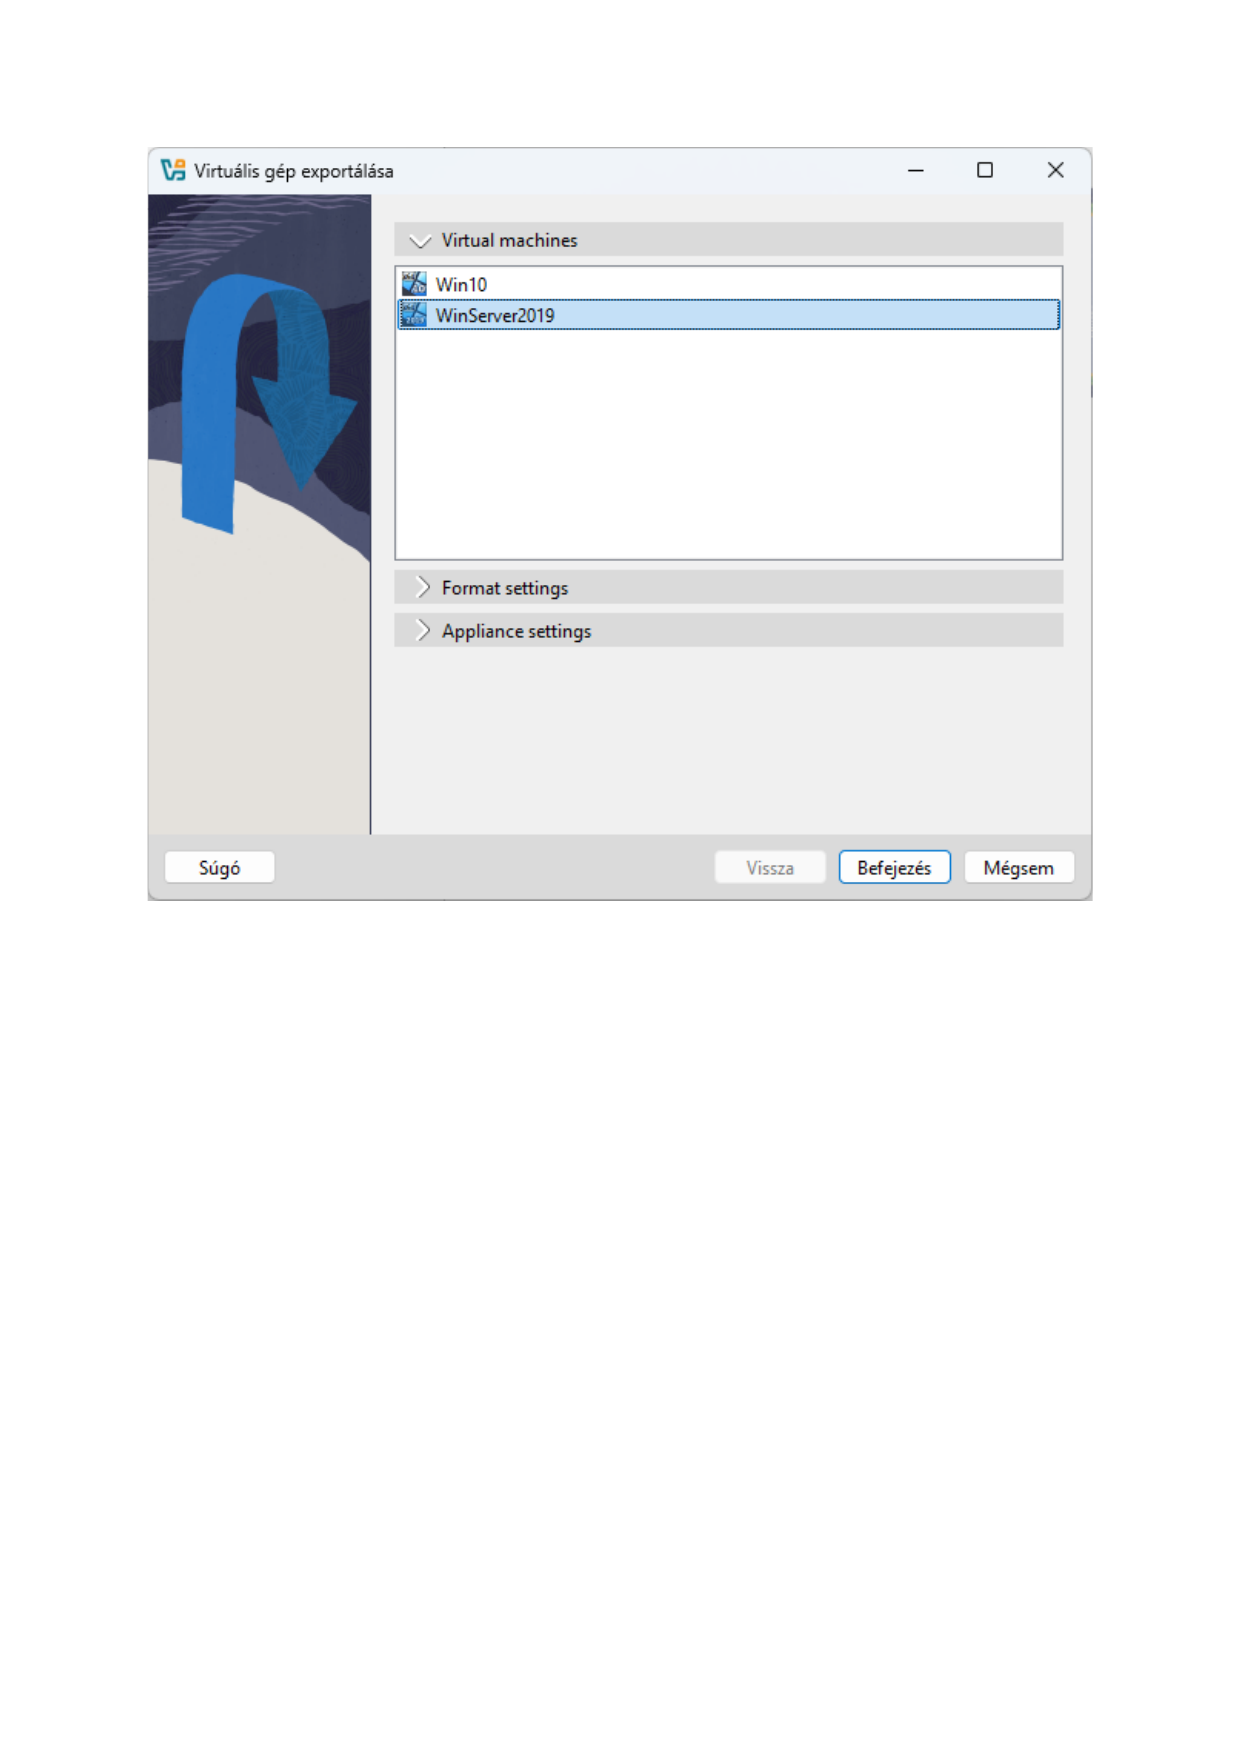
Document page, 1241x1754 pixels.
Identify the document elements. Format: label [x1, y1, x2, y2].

picture [147, 147, 1093, 901]
